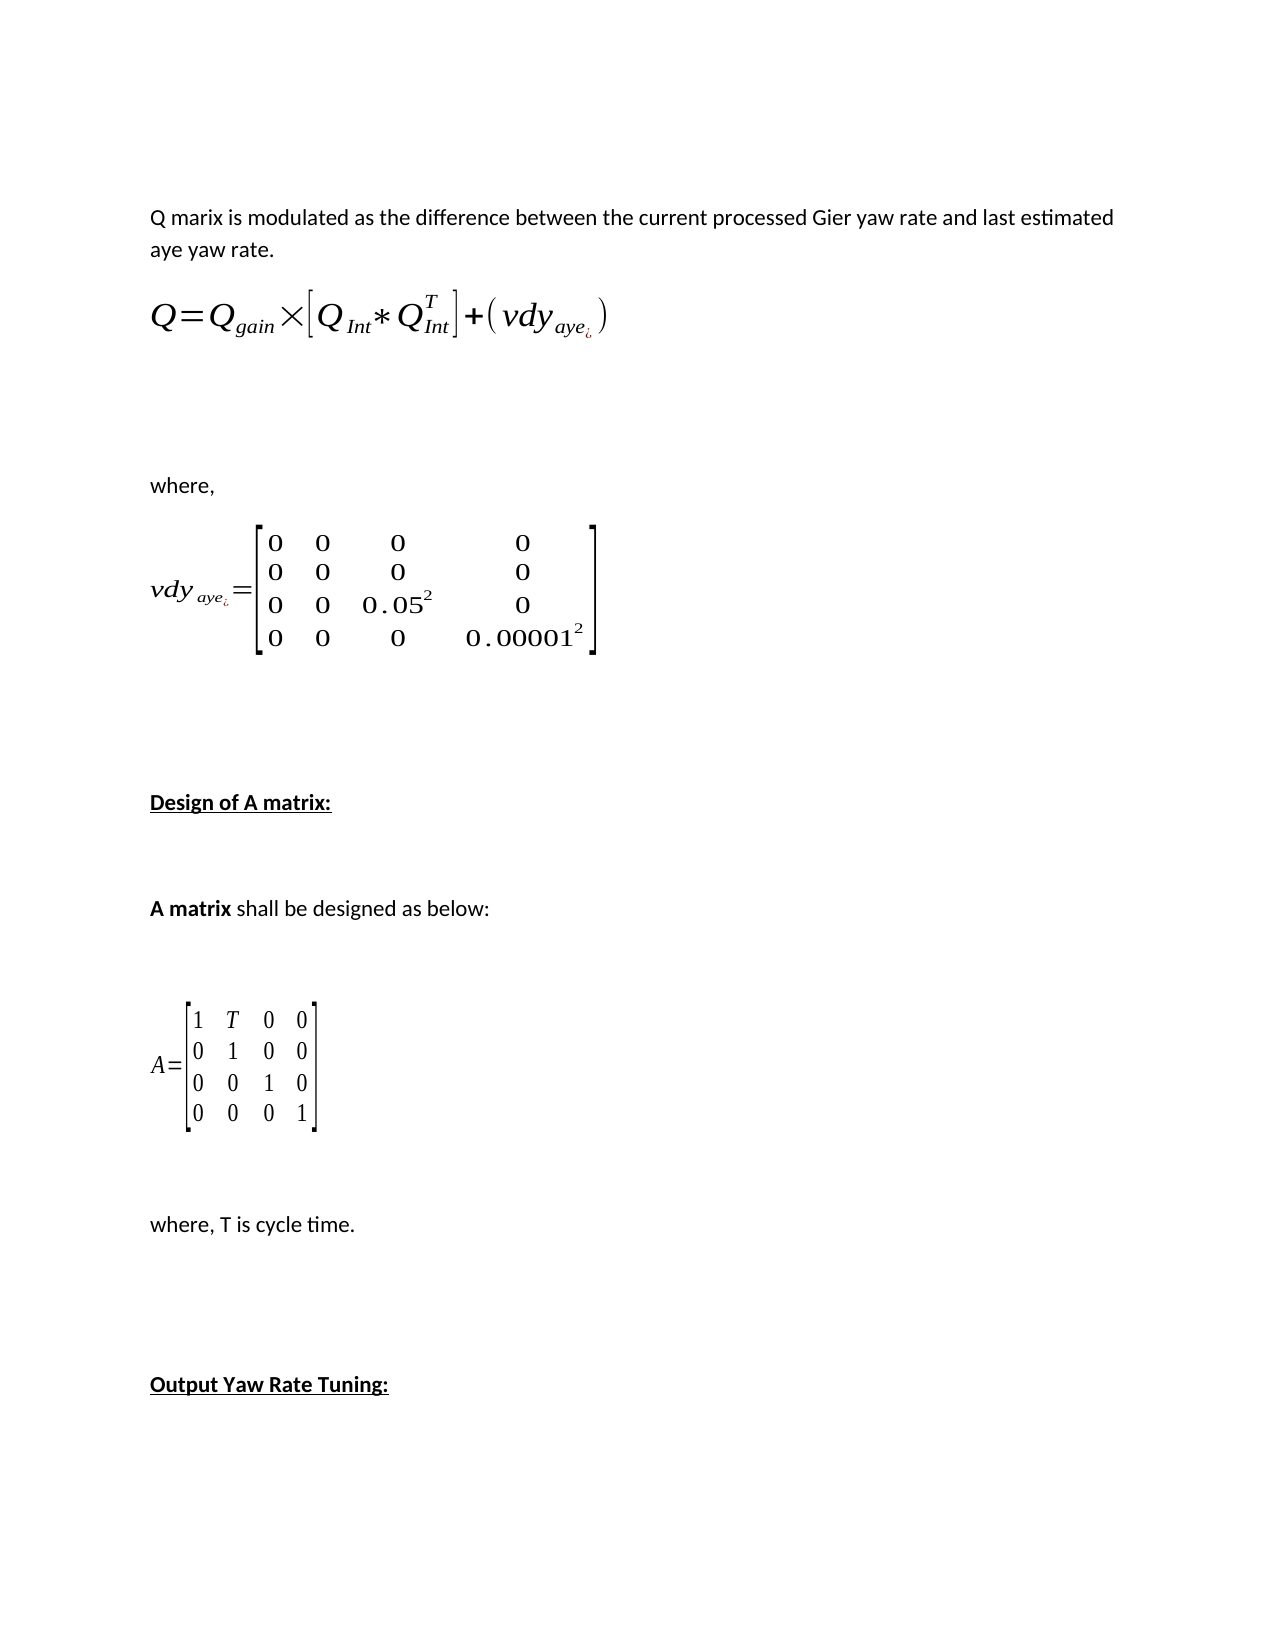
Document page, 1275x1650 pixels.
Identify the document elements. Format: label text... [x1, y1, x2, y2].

text Q marix is modulated as the difference between the current processed Gier yaw rate and last estimated aye yaw rate. [150, 203, 1125, 263]
text A matrix shall be designed as below: [150, 894, 1125, 922]
text Design of A matrix: [150, 788, 1125, 816]
text where, [150, 471, 1125, 499]
text where, T is cycle time. [150, 1211, 1125, 1239]
text Output Yaw Rate Tuning: [150, 1370, 1125, 1398]
